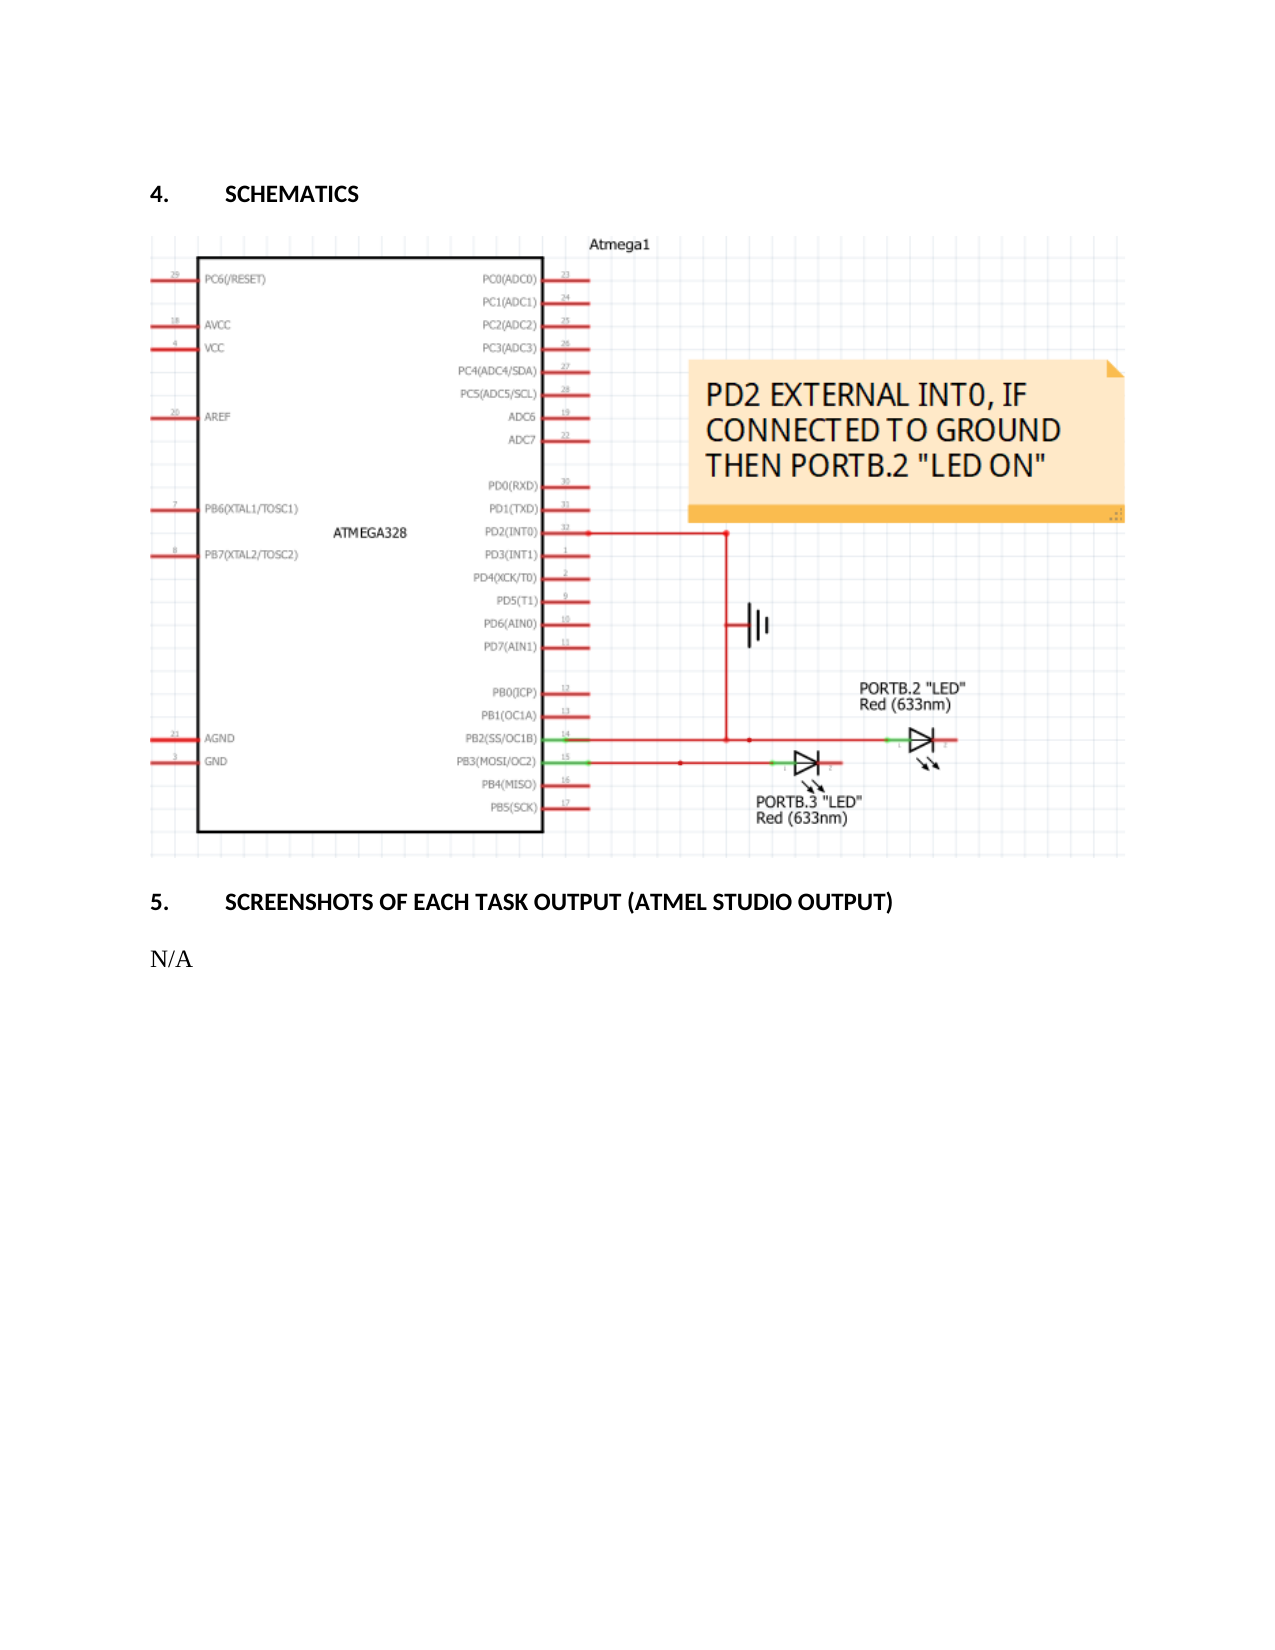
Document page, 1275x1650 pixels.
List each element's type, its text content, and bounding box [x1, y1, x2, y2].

picture [150, 236, 1125, 858]
text N/A [150, 944, 1125, 973]
list SCREENSHOTS OF EACH TASK OUTPUT (ATMEL STUDIO OUTPUT) [150, 886, 1125, 916]
list SCHEMATICS [150, 178, 1125, 208]
